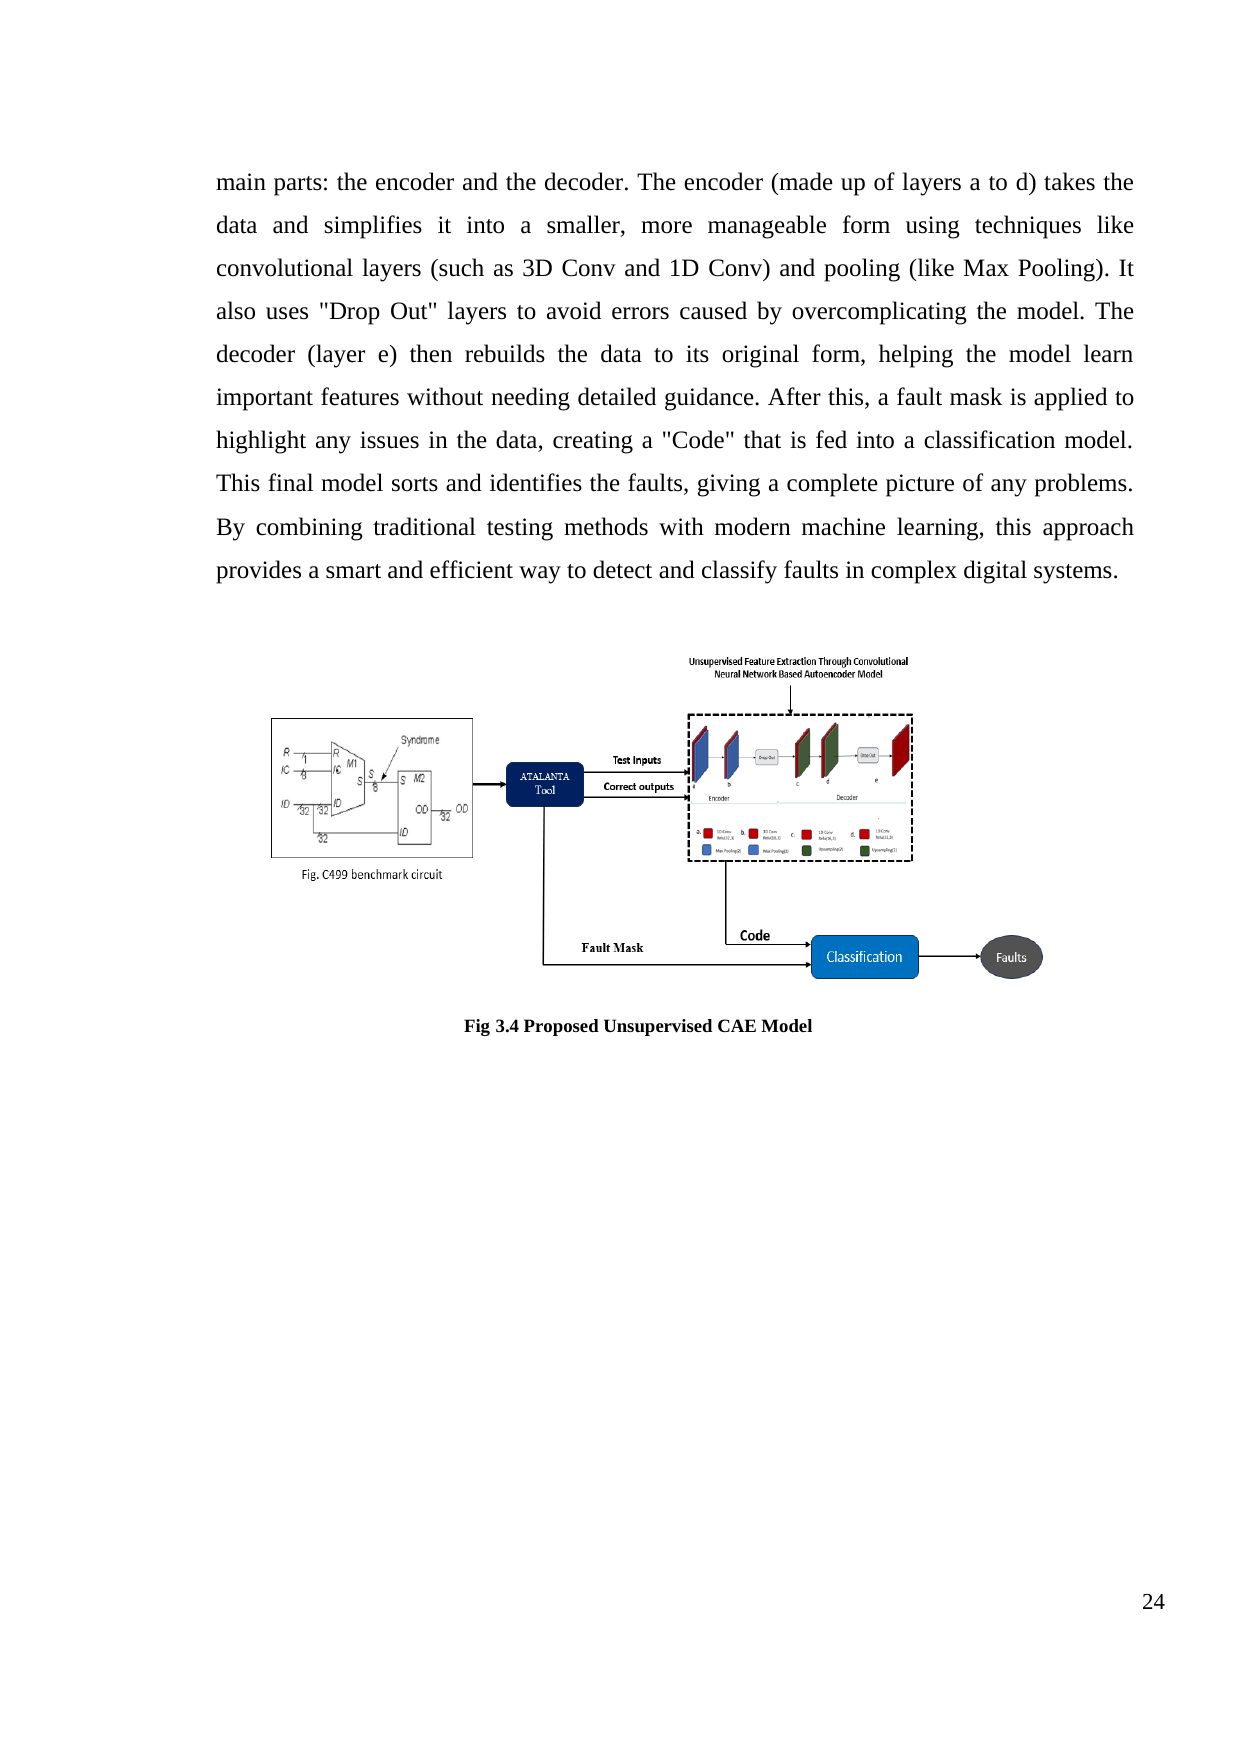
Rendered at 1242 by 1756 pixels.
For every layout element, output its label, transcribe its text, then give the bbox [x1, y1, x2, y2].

picture [259, 632, 1047, 998]
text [216, 167, 1135, 583]
text Fig 3.4 Proposed Unsupervised CAE Model [127, 1015, 1164, 1036]
